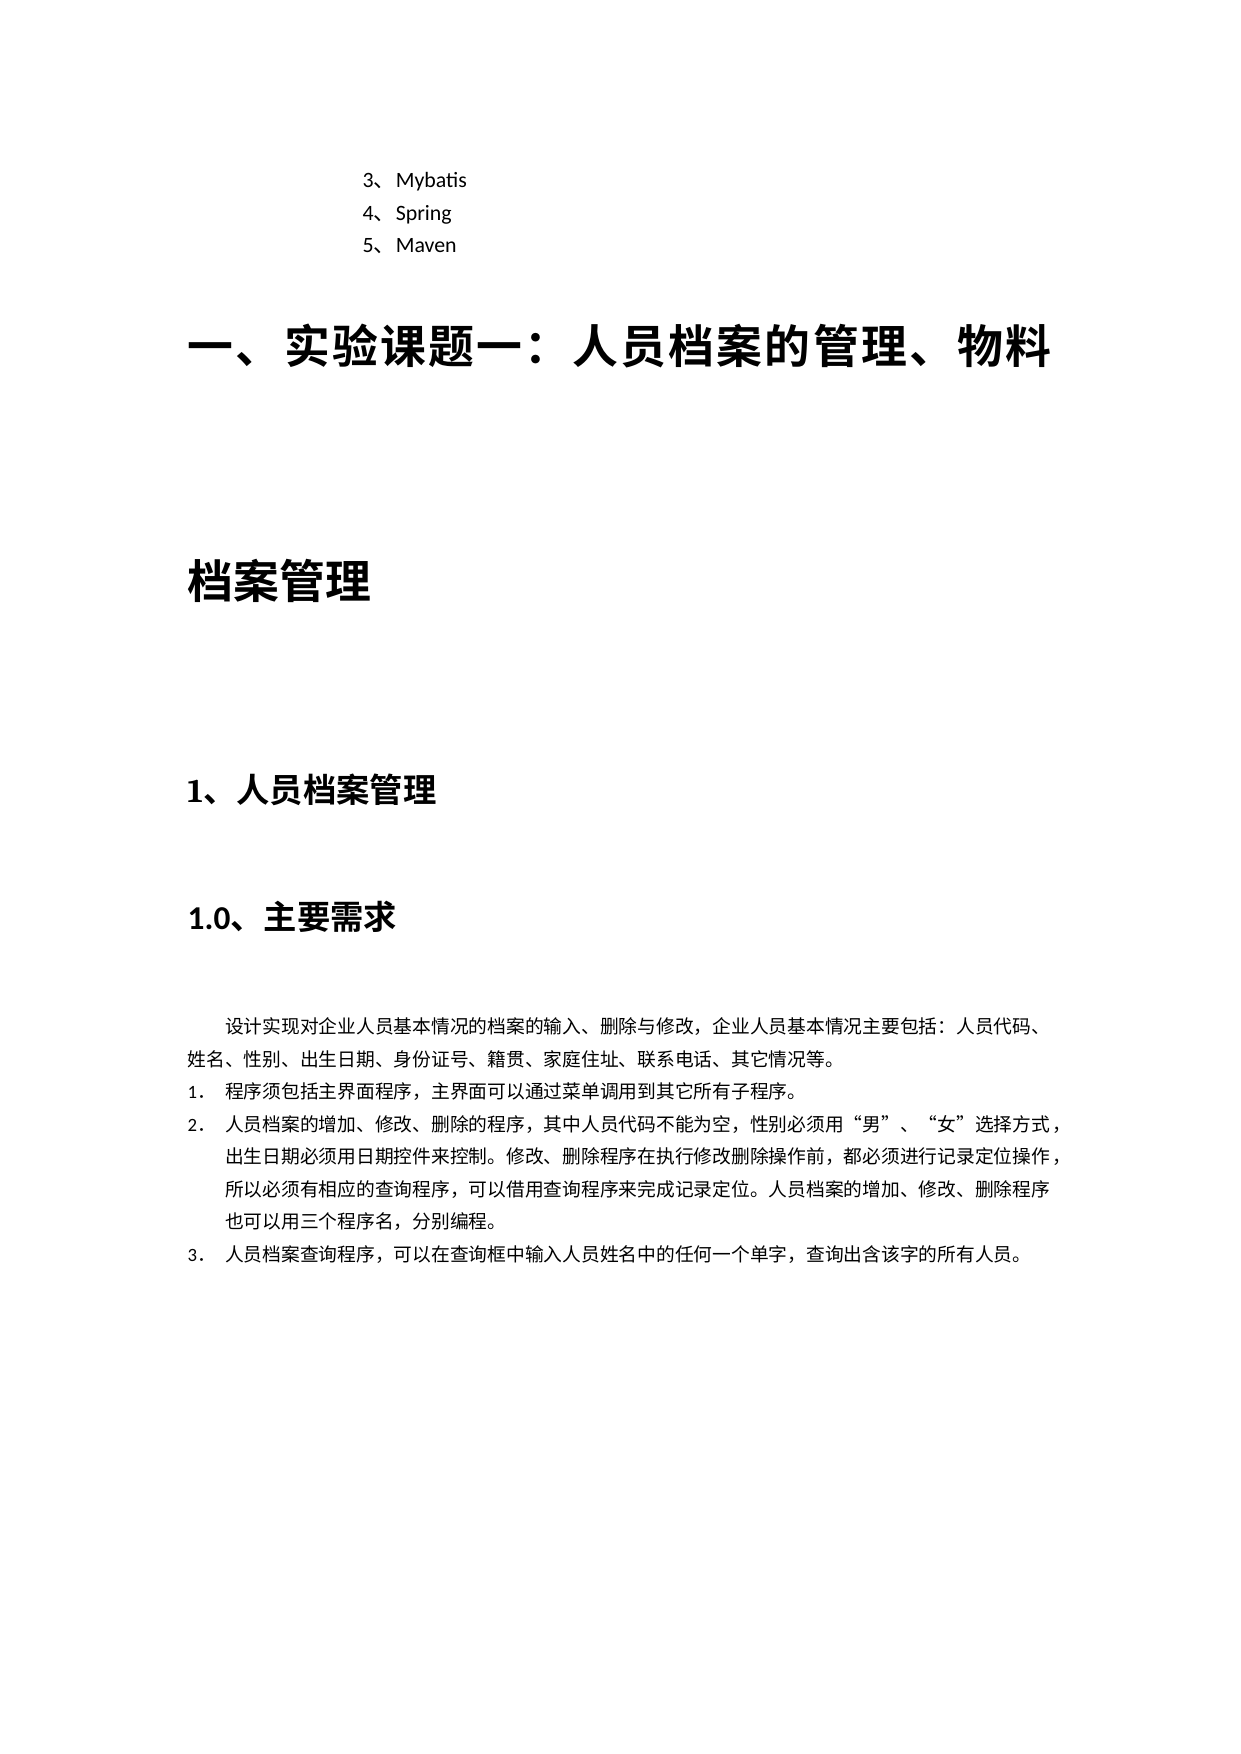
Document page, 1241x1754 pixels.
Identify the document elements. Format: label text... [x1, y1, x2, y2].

subtitle 1、人员档案管理 [187, 755, 1053, 820]
list 3、Mybatis [356, 162, 1053, 194]
list 5、Maven [356, 227, 1053, 259]
subtitle 一、实验课题一：人员档案的管理、物料档案管理 [187, 295, 1053, 627]
list 程序须包括主界面程序，主界面可以通过菜单调用到其它所有子程序。 [187, 1074, 1053, 1107]
subtitle 1.0、主要需求 [187, 882, 1053, 947]
list 4、Spring [356, 194, 1053, 227]
list 人员档案的增加、修改、删除的程序，其中人员代码不能为空，性别必须用“男”、“女”选择方式，出生日期必须用日期控件来控制。修改、删除程序在执行修改删除操作前，都必须进行记录定位操作，所以必须有相应的查询程序，可以借用查询程序来完成记录定位。人员档案的增加、修改、删除程序也可以用三个程序名，分别编程。 [187, 1107, 1053, 1237]
list 人员档案查询程序，可以在查询框中输入人员姓名中的任何一个单字，查询出含该字的所有人员。 [187, 1237, 1053, 1269]
text 设计实现对企业人员基本情况的档案的输入、删除与修改，企业人员基本情况主要包括：人员代码、姓名、性别、出生日期、身份证号、籍贯、家庭住址、联系电话、其它情况等。 [187, 1009, 1053, 1074]
